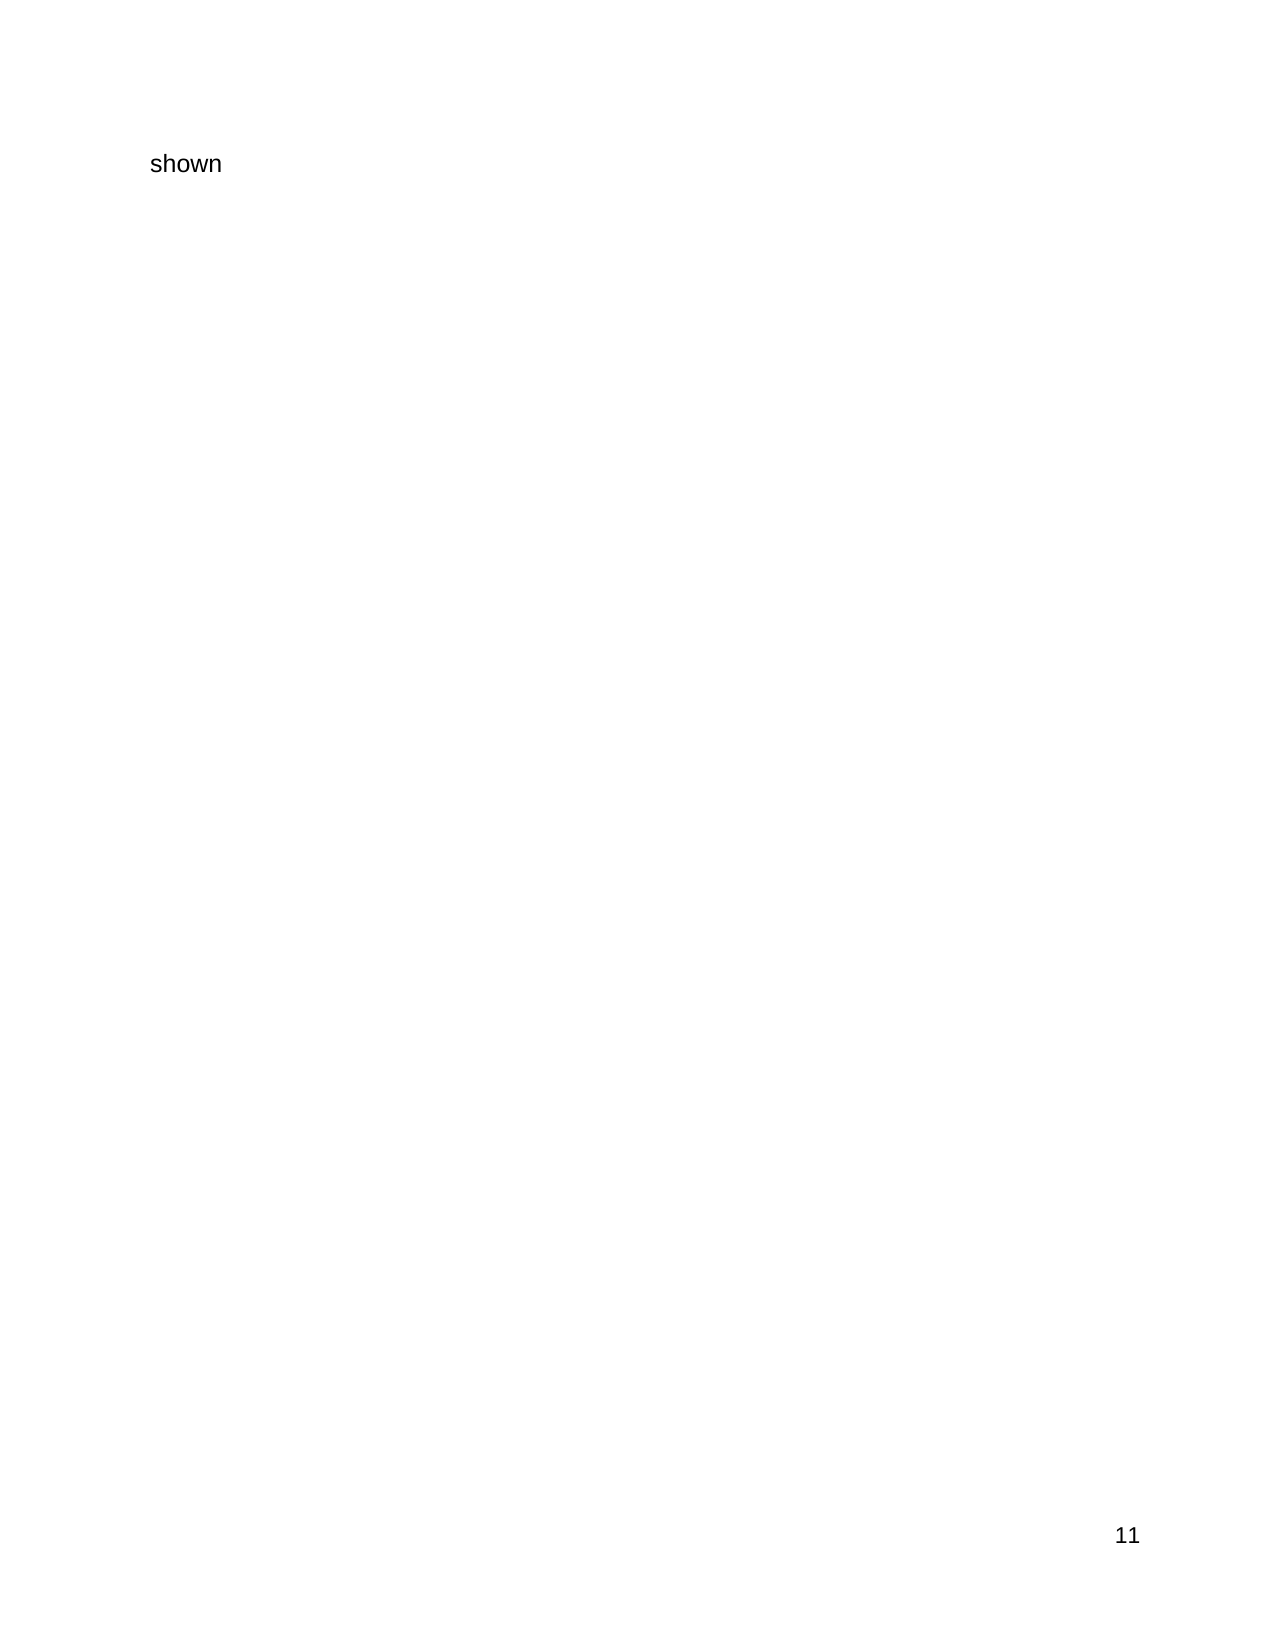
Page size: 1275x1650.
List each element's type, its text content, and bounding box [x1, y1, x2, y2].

text shown [150, 149, 1162, 178]
